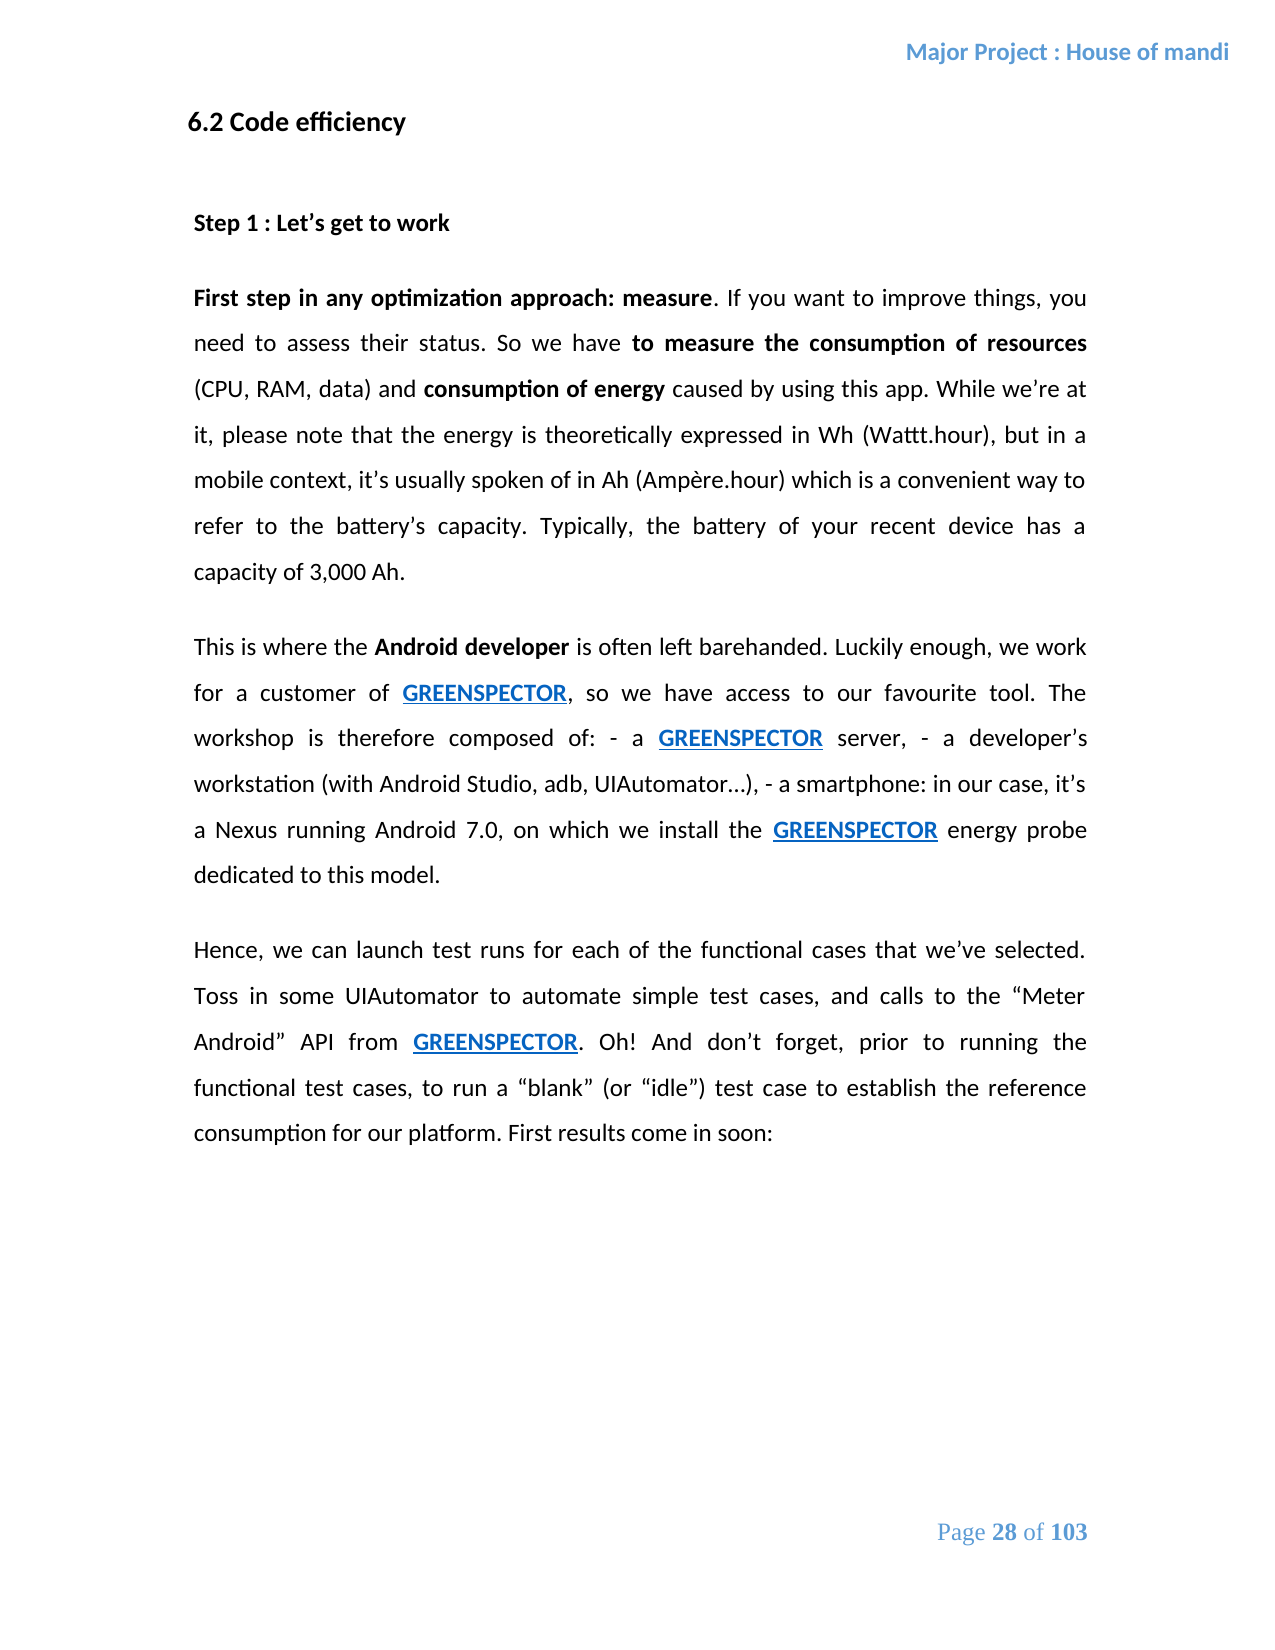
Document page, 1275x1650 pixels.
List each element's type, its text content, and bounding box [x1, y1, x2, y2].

text Hence, we can launch test runs for each of the functional cases that we’ve selected. Toss in some UIAutomator to automate simple test cases, and calls to the “Meter Android” API from GREENSPECTOR. Oh! And don’t forget, prior to running the functional test cases, to run a “blank” (or “idle”) test case to establish the reference consumption for our platform. First results come in soon: [193, 934, 1087, 1148]
text This is where the Android developer is often left barehanded. Luckily enough, we work for a customer of GREENSPECTOR, so we have access to our favourite tool. The workshop is therefore composed of: - a GREENSPECTOR server, - a developer’s workstation (with Android Studio, adb, UIAutomator…), - a smartphone: in our case, it’s a Nexus running Android 7.0, on which we install the GREENSPECTOR energy probe dedicated to this model. [193, 631, 1087, 890]
subtitle Step 1 : Let’s get to work [193, 207, 1087, 237]
text 6.2 Code efficiency [187, 104, 1087, 138]
text First step in any optimization approach: measure. If you want to improve things, you need to assess their status. So we have to measure the consumption of resources (CPU, RAM, data) and consumption of energy caused by using this app. While we’re at it, please note that the energy is theoretically expressed in Wh (Wattt.hour), but in a mobile context, it’s usually spoken of in Ah (Ampère.hour) which is a convenient way to refer to the battery’s capacity. Typically, the battery of your recent device has a capacity of 3,000 Ah. [193, 282, 1087, 587]
